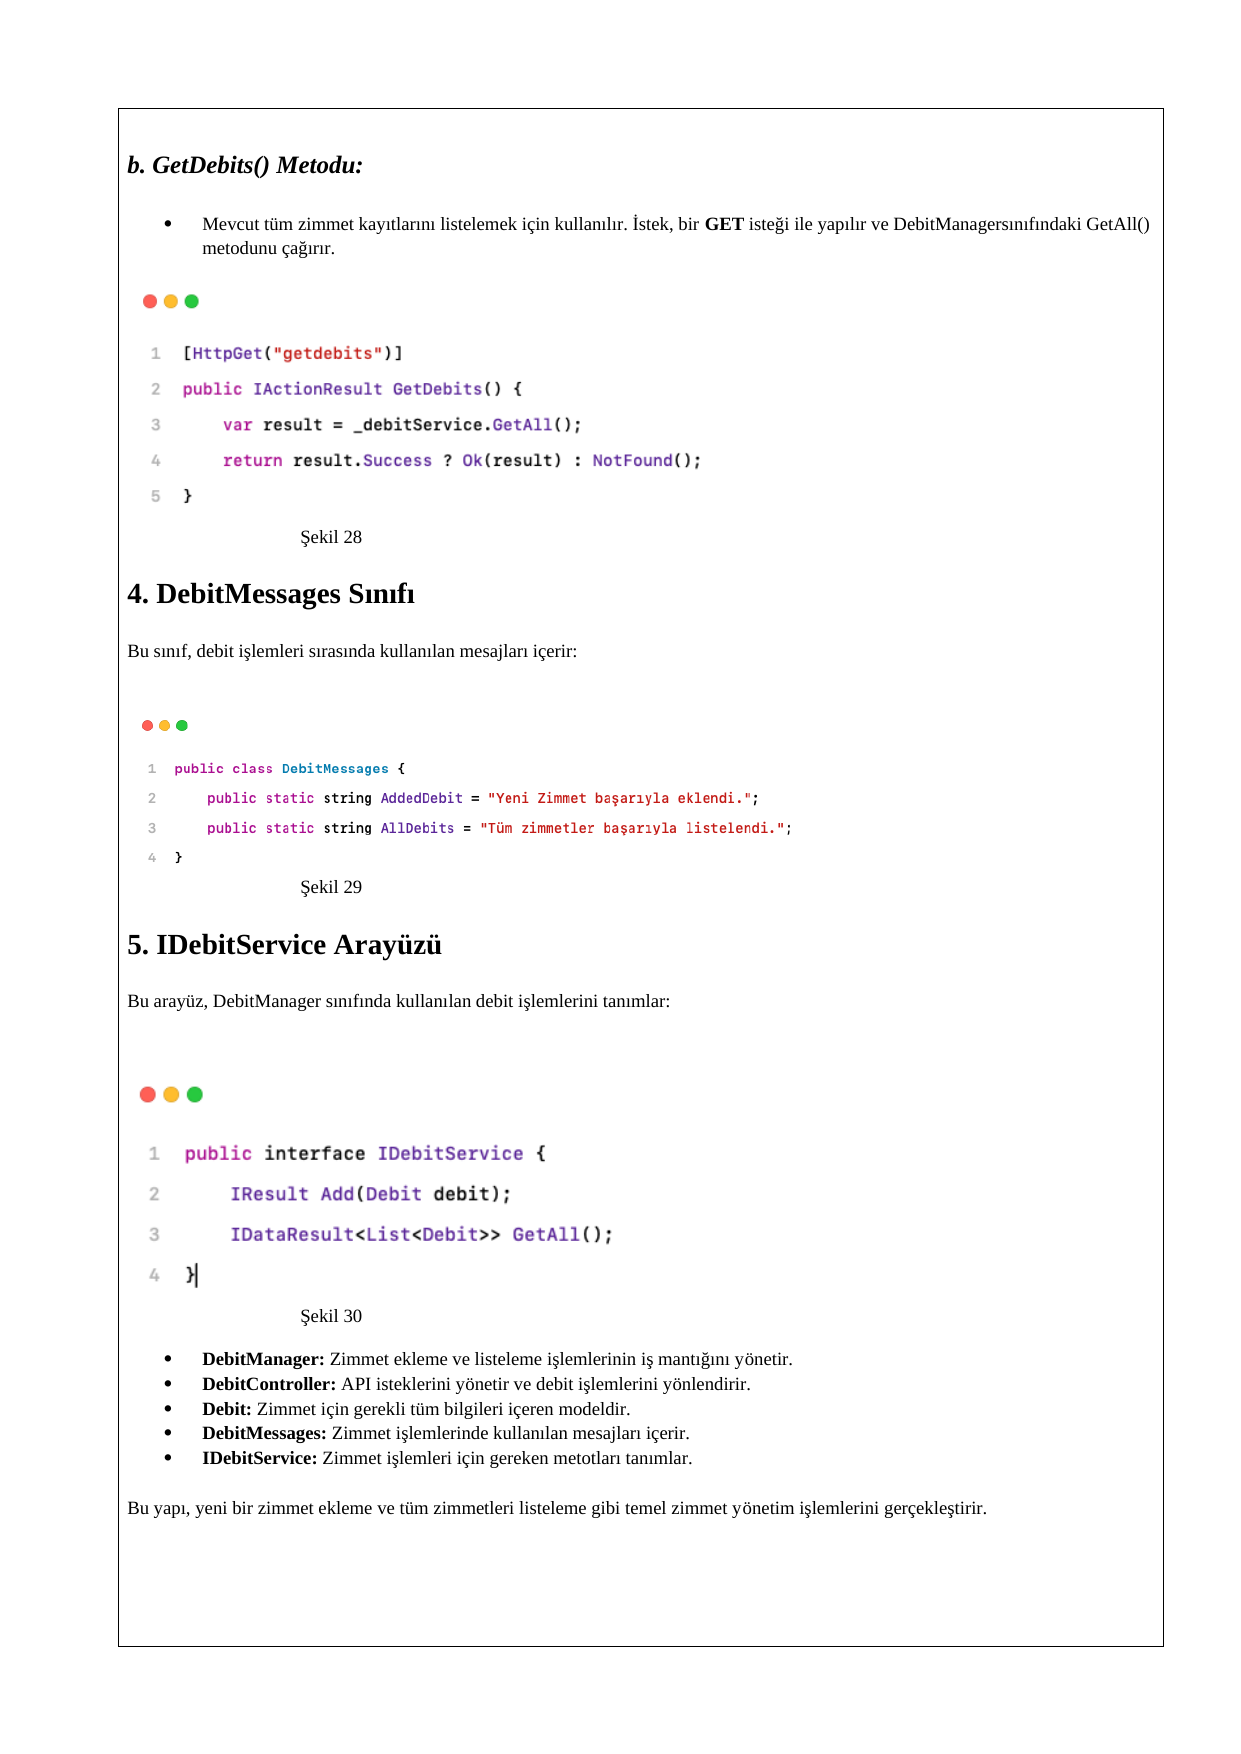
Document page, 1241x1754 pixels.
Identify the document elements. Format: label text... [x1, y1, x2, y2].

table_header b. GetDebits() Metodu: Mevcut tüm zimmet kayıtlarını listelemek için kullanılır. İstek, bir GET isteği ile yapılır ve DebitManagersınıfındaki GetAll() metodunu çağırır. Şekil 28 4. DebitMessages Sınıfı Bu sınıf, debit işlemleri sırasında kullanılan mesajları içerir: Şekil 29 5. IDebitService Arayüzü Bu arayüz, DebitManager sınıfında kullanılan debit işlemlerini tanımlar: Şekil 30 DebitManager: Zimmet ekleme ve listeleme işlemlerinin iş mantığını yönetir. DebitController: API isteklerini yönetir ve debit işlemlerini yönlendirir. Debit: Zimmet için gerekli tüm bilgileri içeren modeldir. DebitMessages: Zimmet işlemlerinde kullanılan mesajları içerir. IDebitService: Zimmet işlemleri için gereken metotları tanımlar. Bu yapı, yeni bir zimmet ekleme ve tüm zimmetleri listeleme gibi temel zimmet yönetim işlemlerini gerçekleştirir. [119, 109, 1163, 1646]
picture [127, 283, 715, 526]
picture [127, 1079, 643, 1305]
picture [127, 707, 810, 877]
